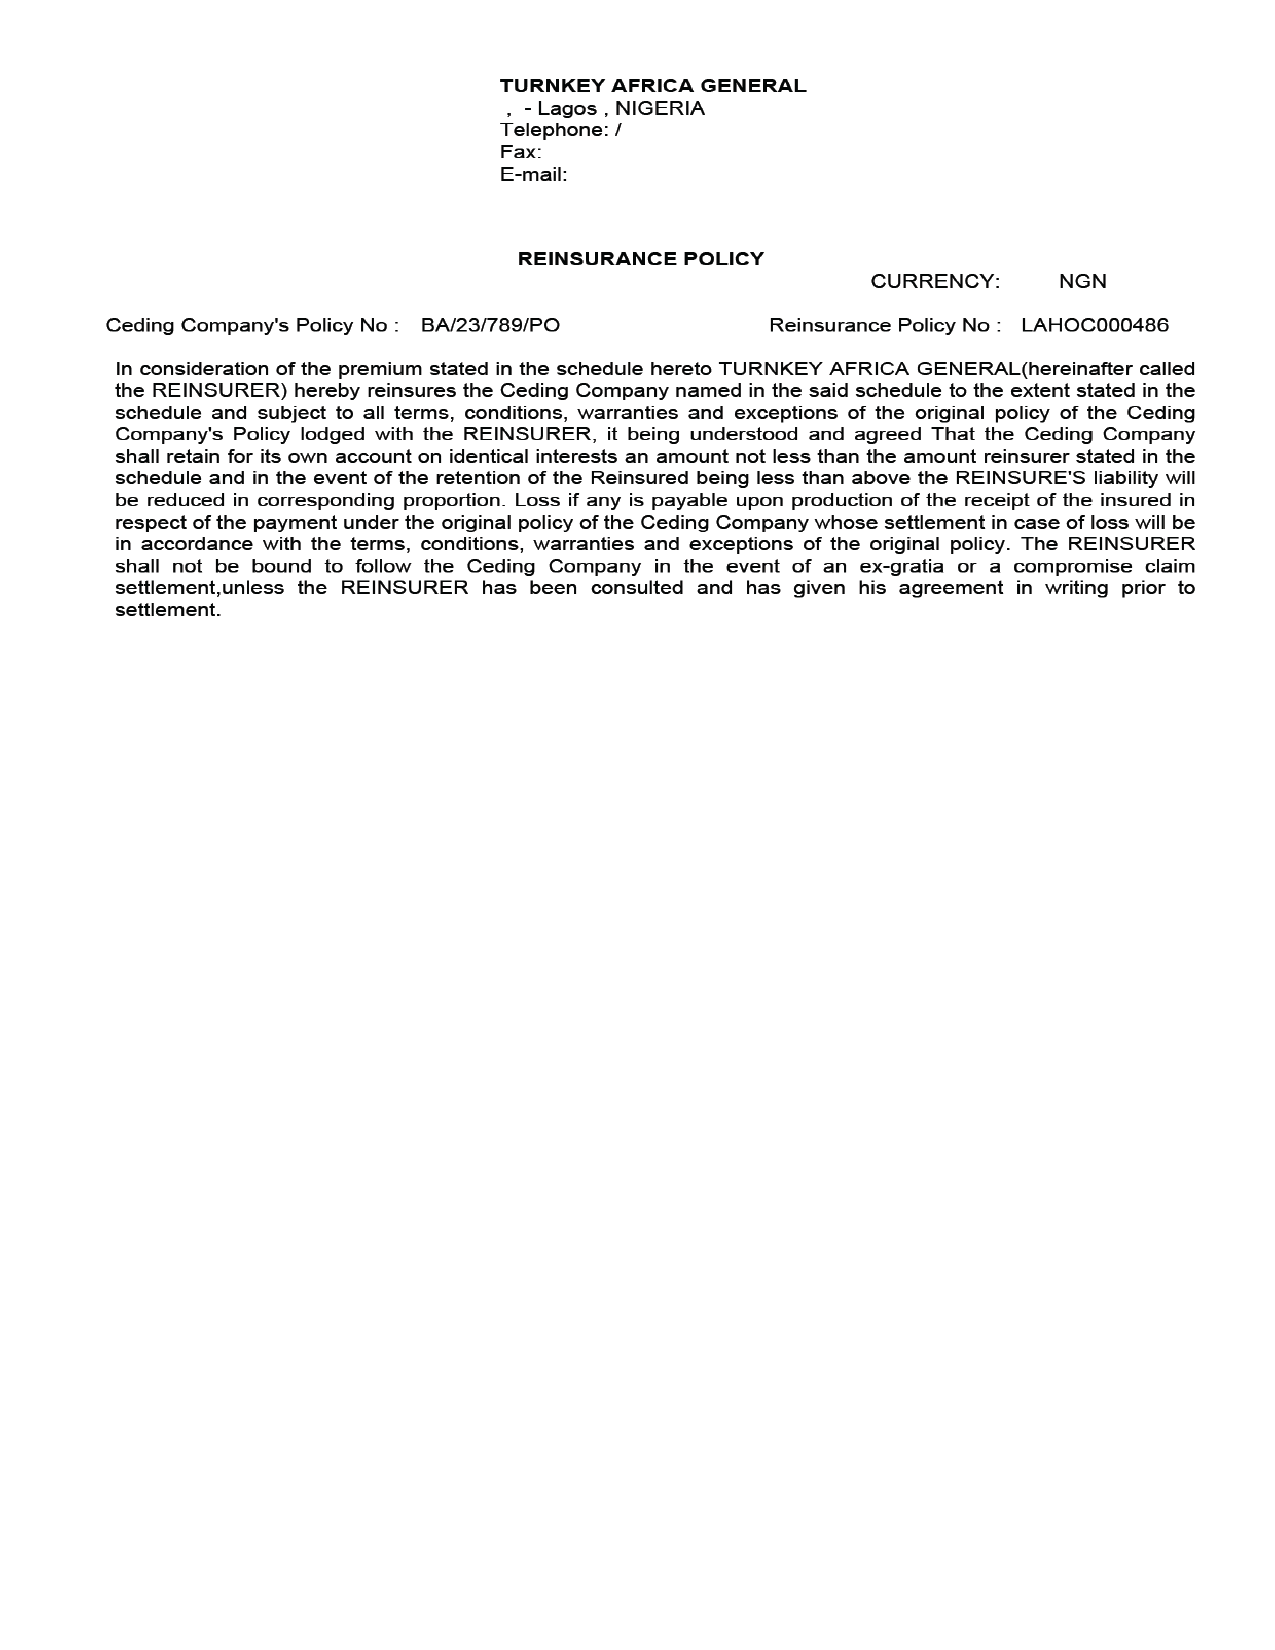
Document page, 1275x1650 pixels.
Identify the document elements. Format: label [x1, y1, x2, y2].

picture [75, 75, 1200, 622]
